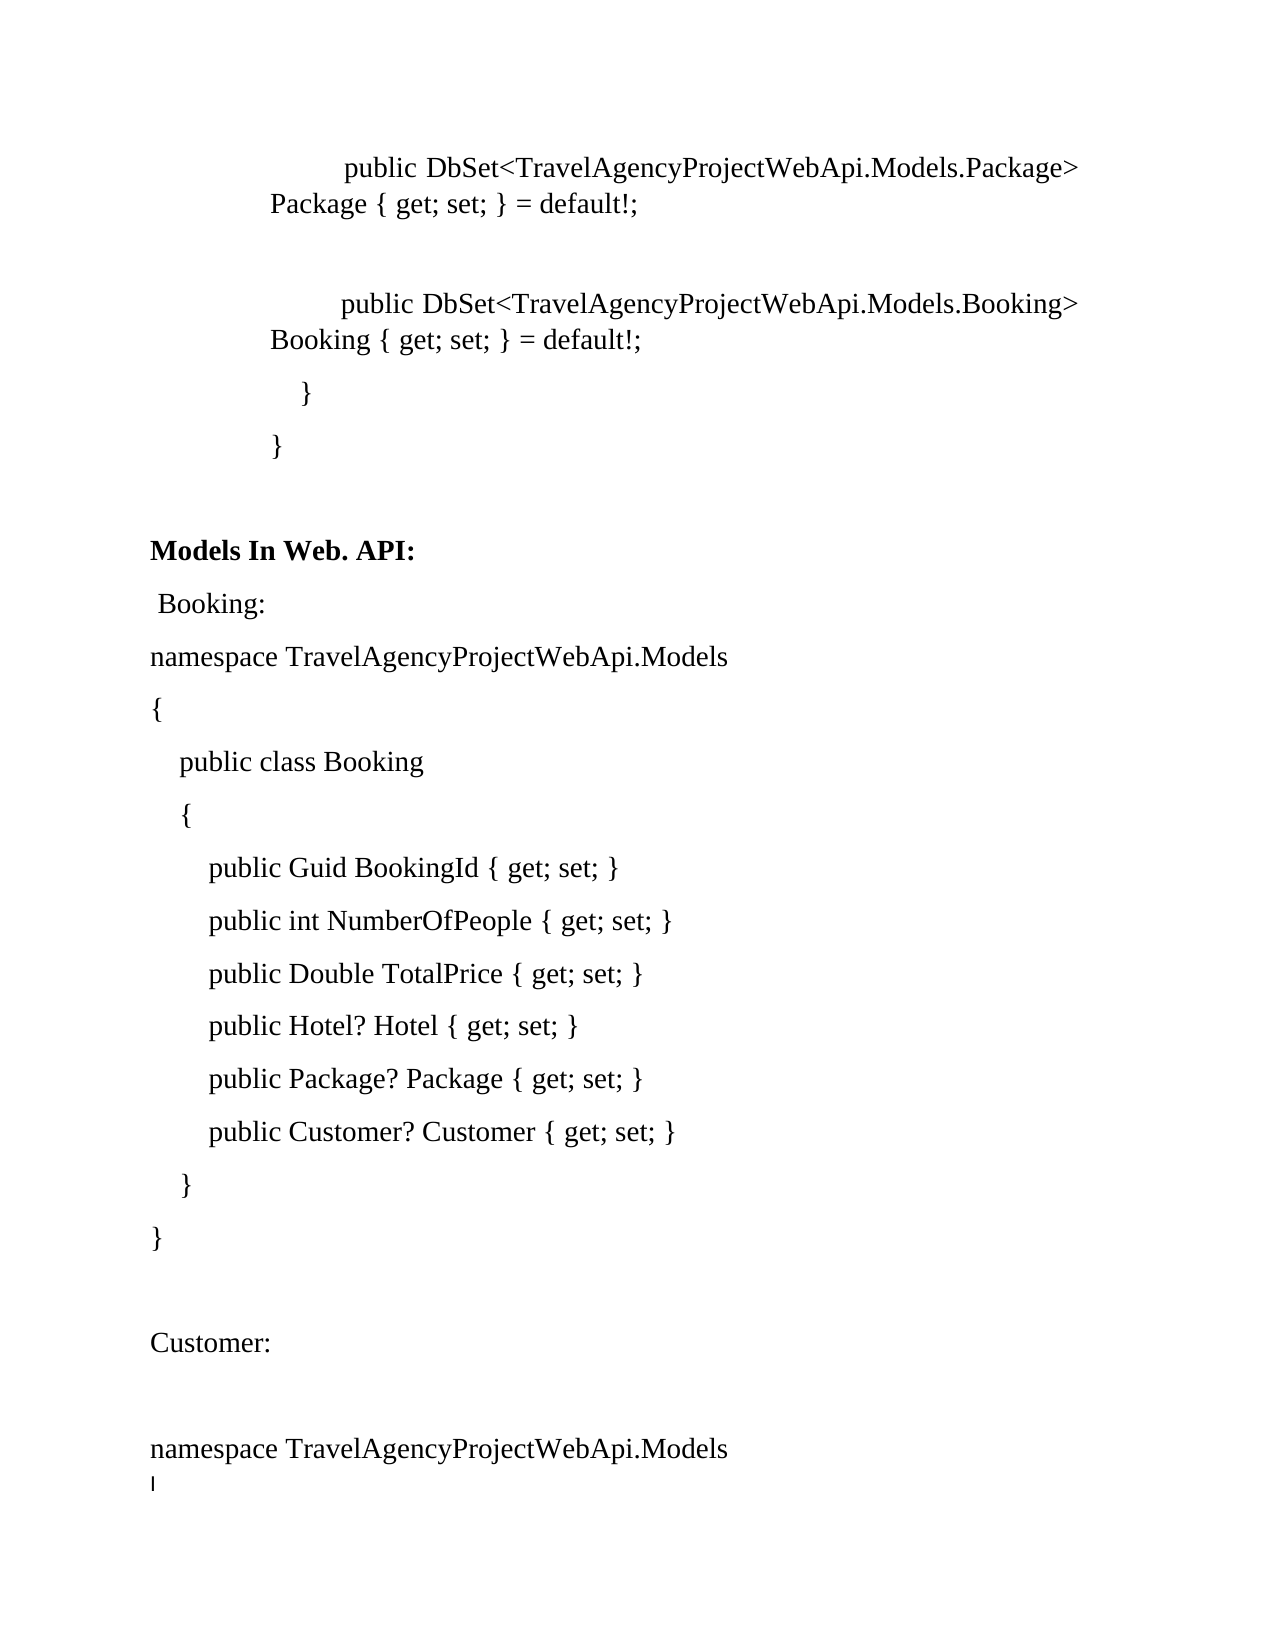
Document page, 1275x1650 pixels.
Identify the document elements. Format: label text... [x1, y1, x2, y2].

text } [150, 1167, 1080, 1201]
text public DbSet<TravelAgencyProjectWebApi.Models.Package> Package { get; set; } = default!; [270, 150, 1080, 220]
text namespace TravelAgencyProjectWebApi.Models [150, 1431, 1080, 1464]
text public int NumberOfPeople { get; set; } [150, 903, 1080, 936]
text } [150, 1220, 1080, 1253]
text { [150, 797, 1080, 831]
text public Package? Package { get; set; } [150, 1061, 1080, 1095]
text Booking: [150, 586, 1080, 619]
text public DbSet<TravelAgencyProjectWebApi.Models.Booking> Booking { get; set; } = default!; [270, 286, 1080, 356]
text public Guid BookingId { get; set; } [150, 850, 1080, 884]
text { [150, 692, 1080, 725]
text public class Booking [150, 744, 1080, 778]
text } [270, 375, 1080, 408]
text } [270, 428, 1080, 461]
text public Customer? Customer { get; set; } [150, 1114, 1080, 1148]
text Models In Web. API: [150, 533, 1080, 567]
text public Hotel? Hotel { get; set; } [150, 1008, 1080, 1042]
text Customer: [150, 1325, 1080, 1359]
text namespace TravelAgencyProjectWebApi.Models [150, 639, 1080, 672]
text public Double TotalPrice { get; set; } [150, 956, 1080, 989]
